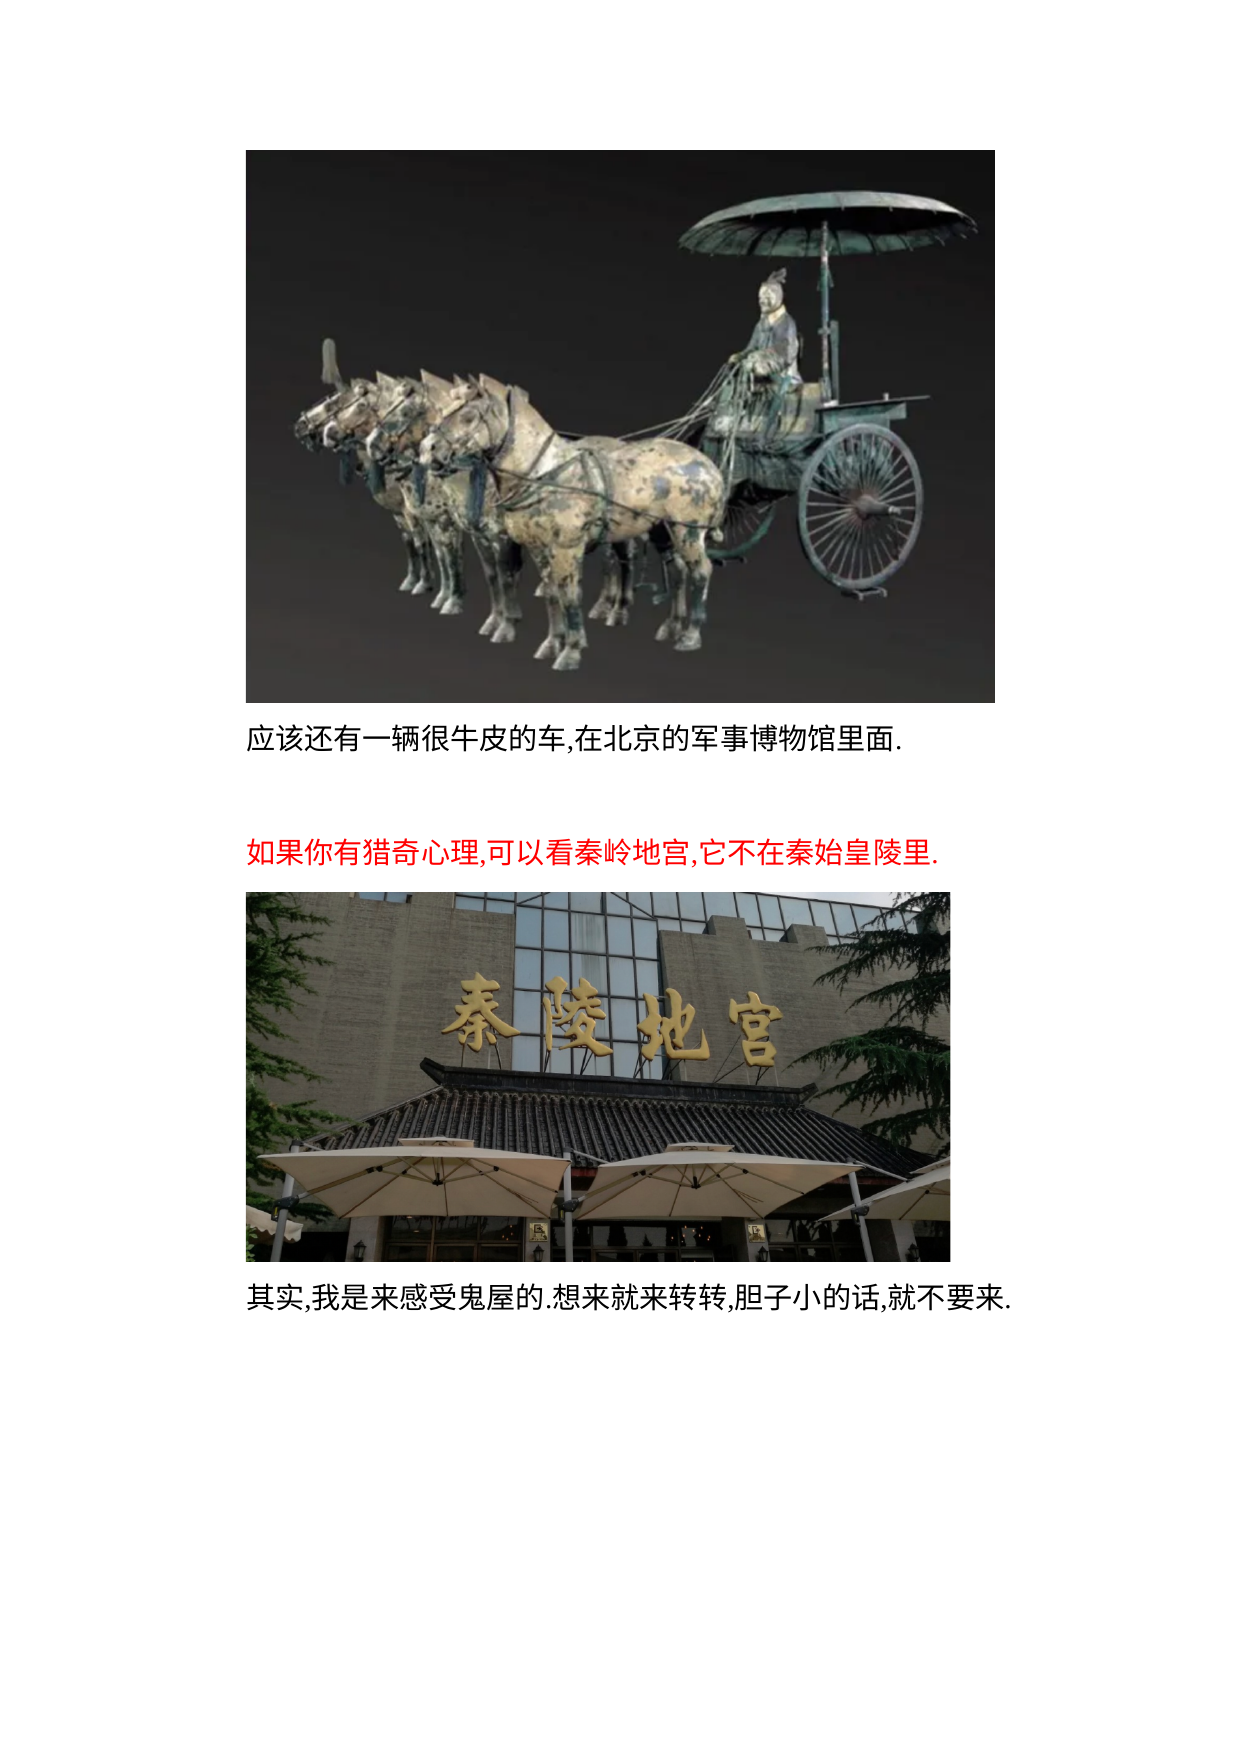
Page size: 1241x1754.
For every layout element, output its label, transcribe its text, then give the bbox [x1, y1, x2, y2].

text 如果你有猎奇心理,可以看秦岭地宫,它不在秦始皇陵里. [187, 829, 1053, 872]
text 其实,我是来感受鬼屋的.想来就来转转,胆子小的话,就不要来. [187, 1274, 1053, 1316]
text 应该还有一辆很牛皮的车,在北京的军事博物馆里面. [187, 716, 1053, 758]
picture [245, 892, 951, 1262]
picture [245, 150, 995, 703]
